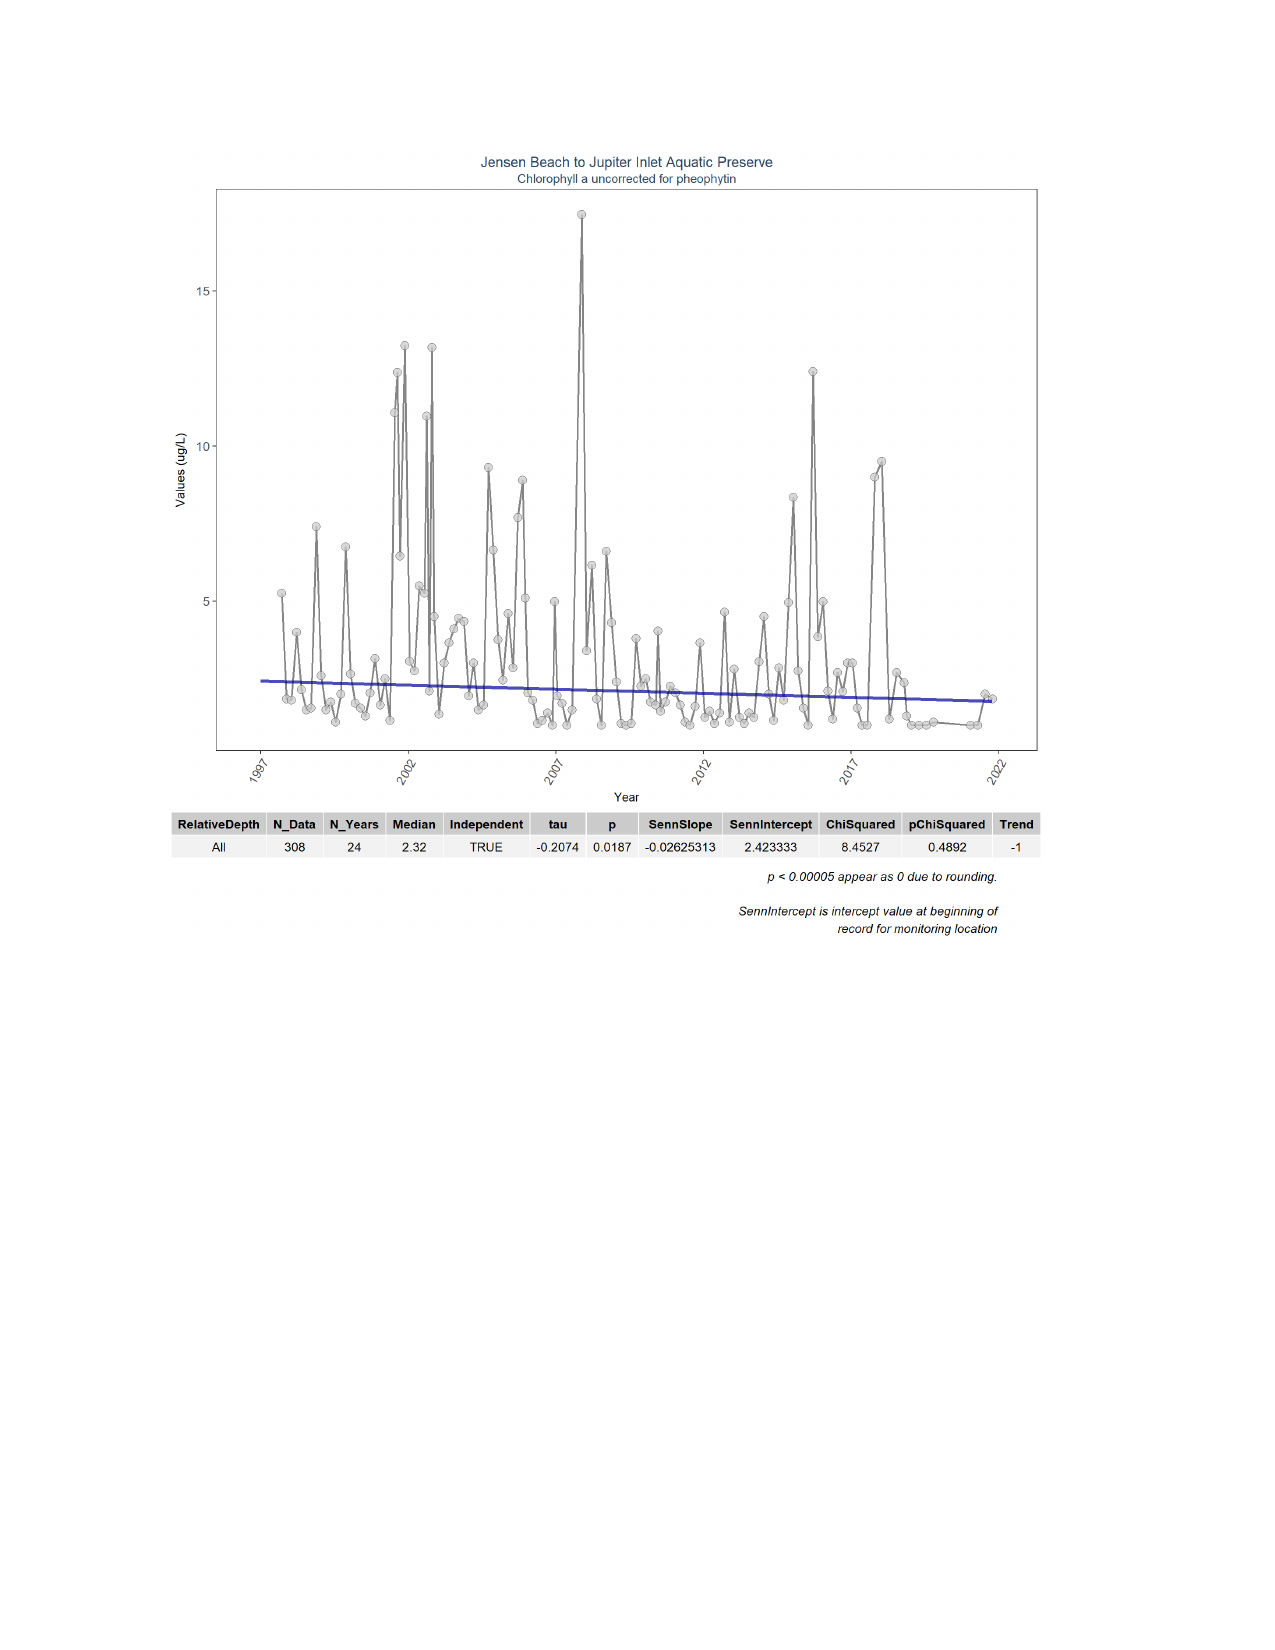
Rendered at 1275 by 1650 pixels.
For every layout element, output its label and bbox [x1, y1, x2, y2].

picture [168, 150, 1044, 938]
